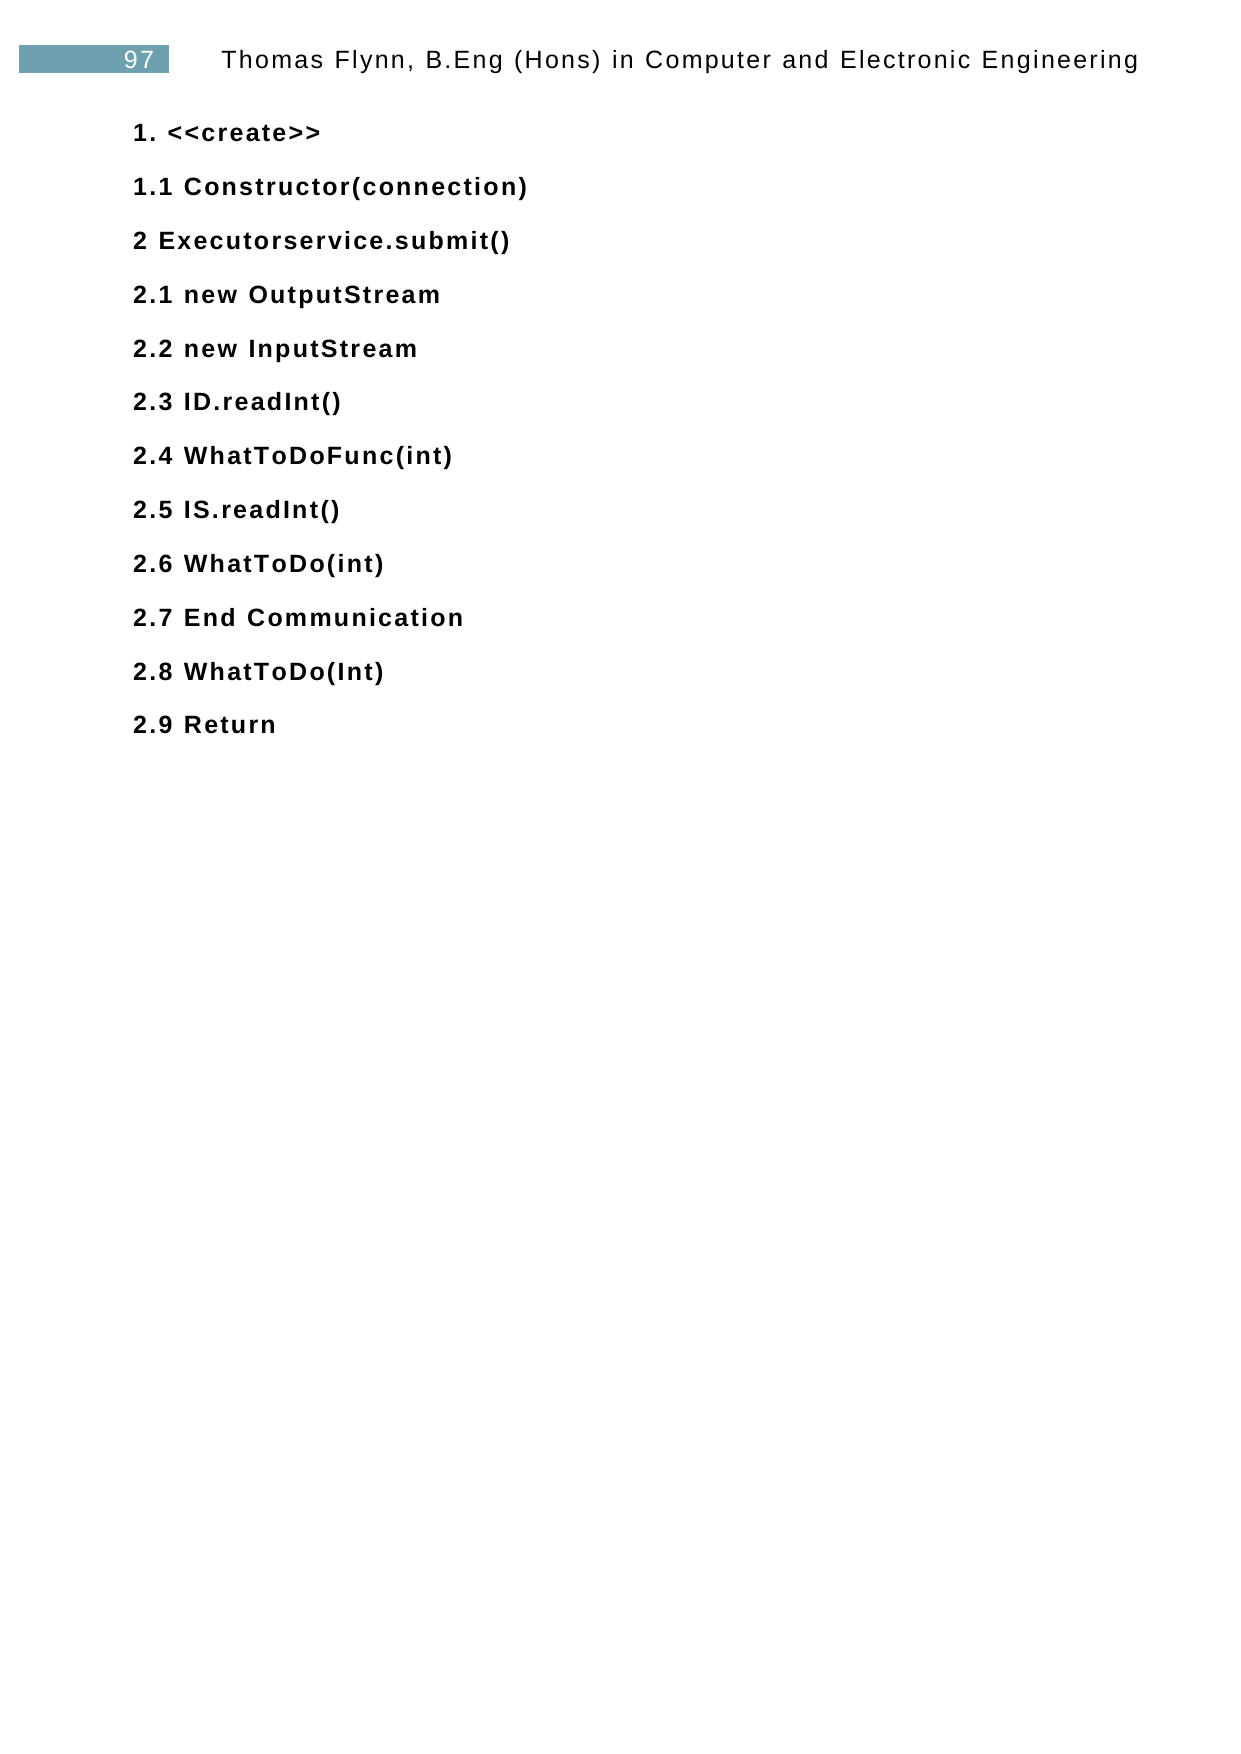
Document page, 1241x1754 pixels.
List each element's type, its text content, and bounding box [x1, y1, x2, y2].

text 2.5 IS.readInt() [133, 495, 1122, 524]
text 2.7 End Communication [133, 603, 1122, 632]
text 1. <<create>> [133, 118, 1122, 147]
text 2.2 new InputStream [133, 333, 1122, 362]
text 2 Executorservice.submit() [133, 226, 1122, 254]
text 1.1 Constructor(connection) [133, 172, 1122, 201]
text 2.6 WhatToDo(int) [133, 549, 1122, 578]
text 2.8 WhatToDo(Int) [133, 657, 1122, 685]
text 2.1 new OutputStream [133, 280, 1122, 308]
text 2.9 Return [133, 711, 1122, 739]
text 2.4 WhatToDoFunc(int) [133, 441, 1122, 470]
text 2.3 ID.readInt() [133, 387, 1122, 416]
